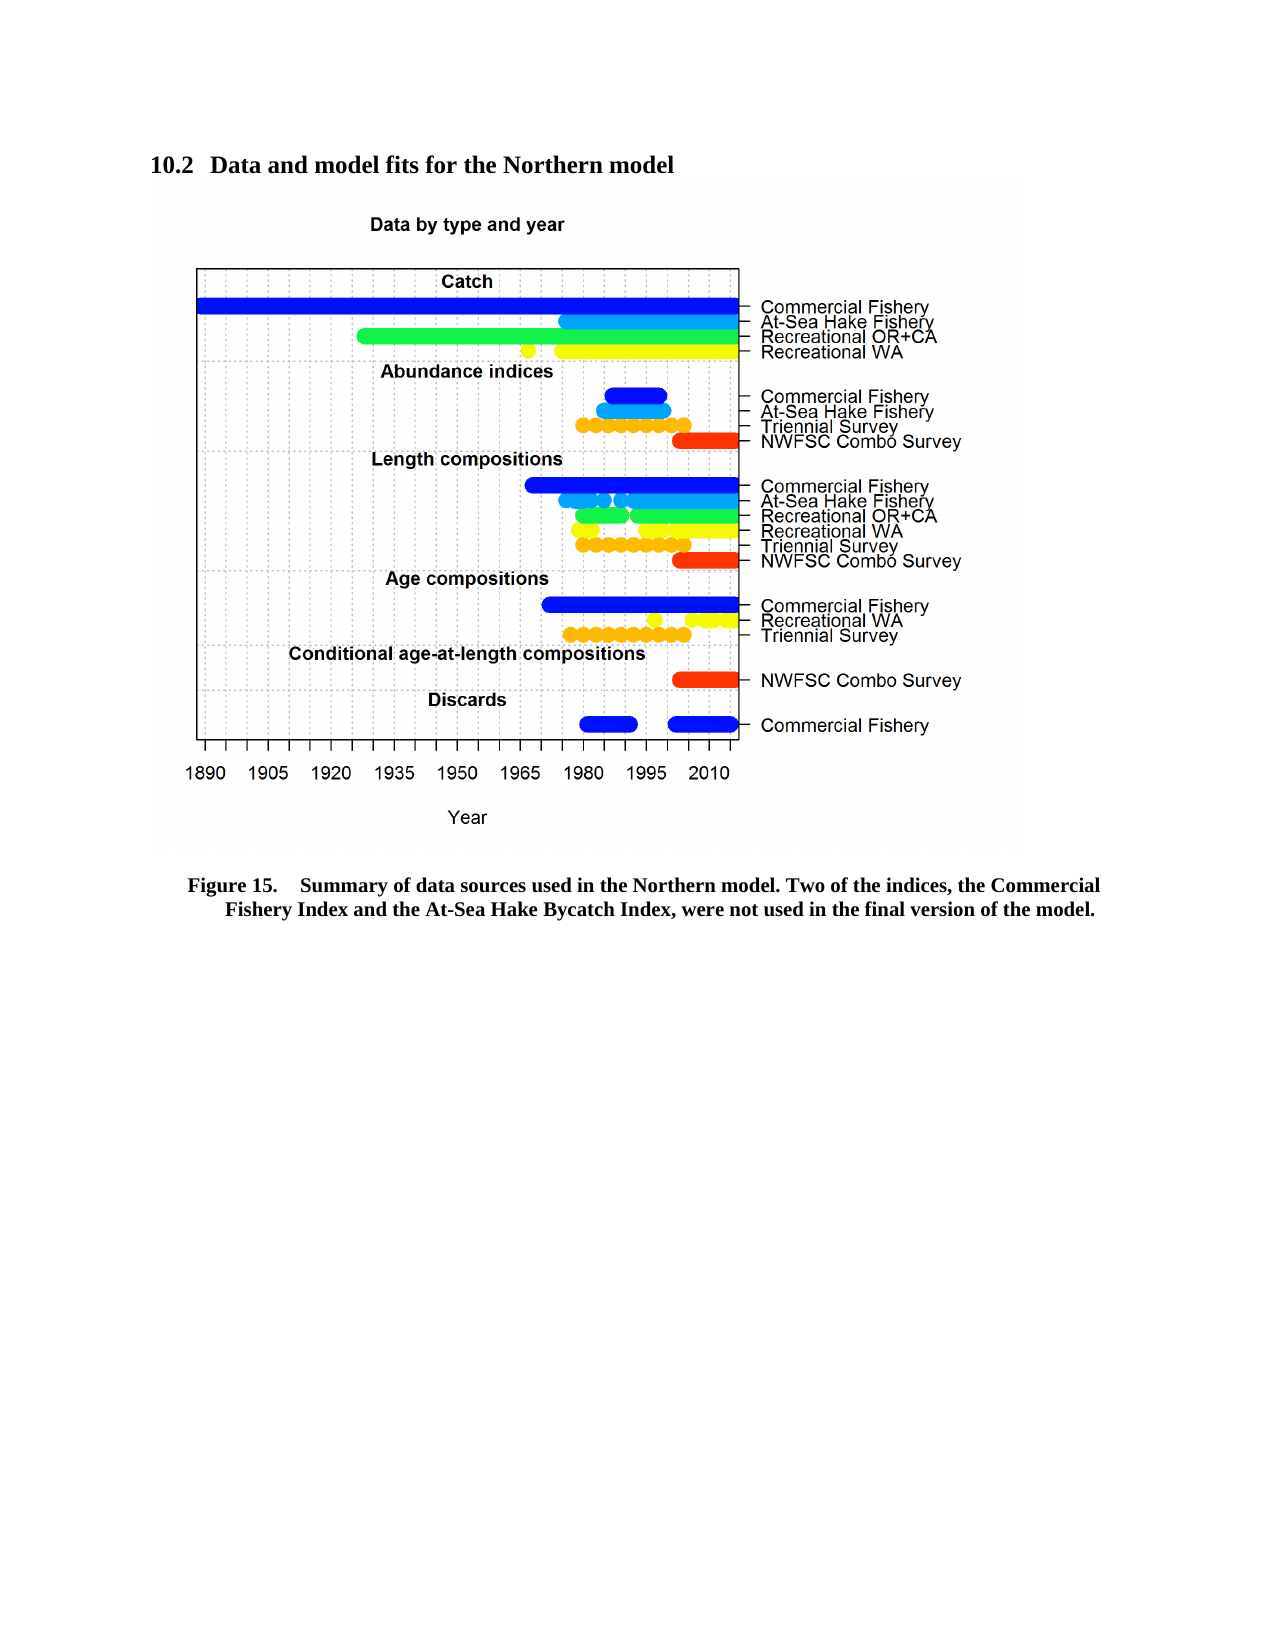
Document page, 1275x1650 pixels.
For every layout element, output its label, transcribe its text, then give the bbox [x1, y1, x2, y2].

picture [150, 178, 1025, 852]
subtitle Data and model fits for the Northern model [150, 150, 1125, 179]
text Summary of data sources used in the Northern model. Two of the indices, the Commercial Fishery Index and the At-Sea Hake Bycatch Index, were not used in the final version of the model. [187, 873, 1125, 921]
